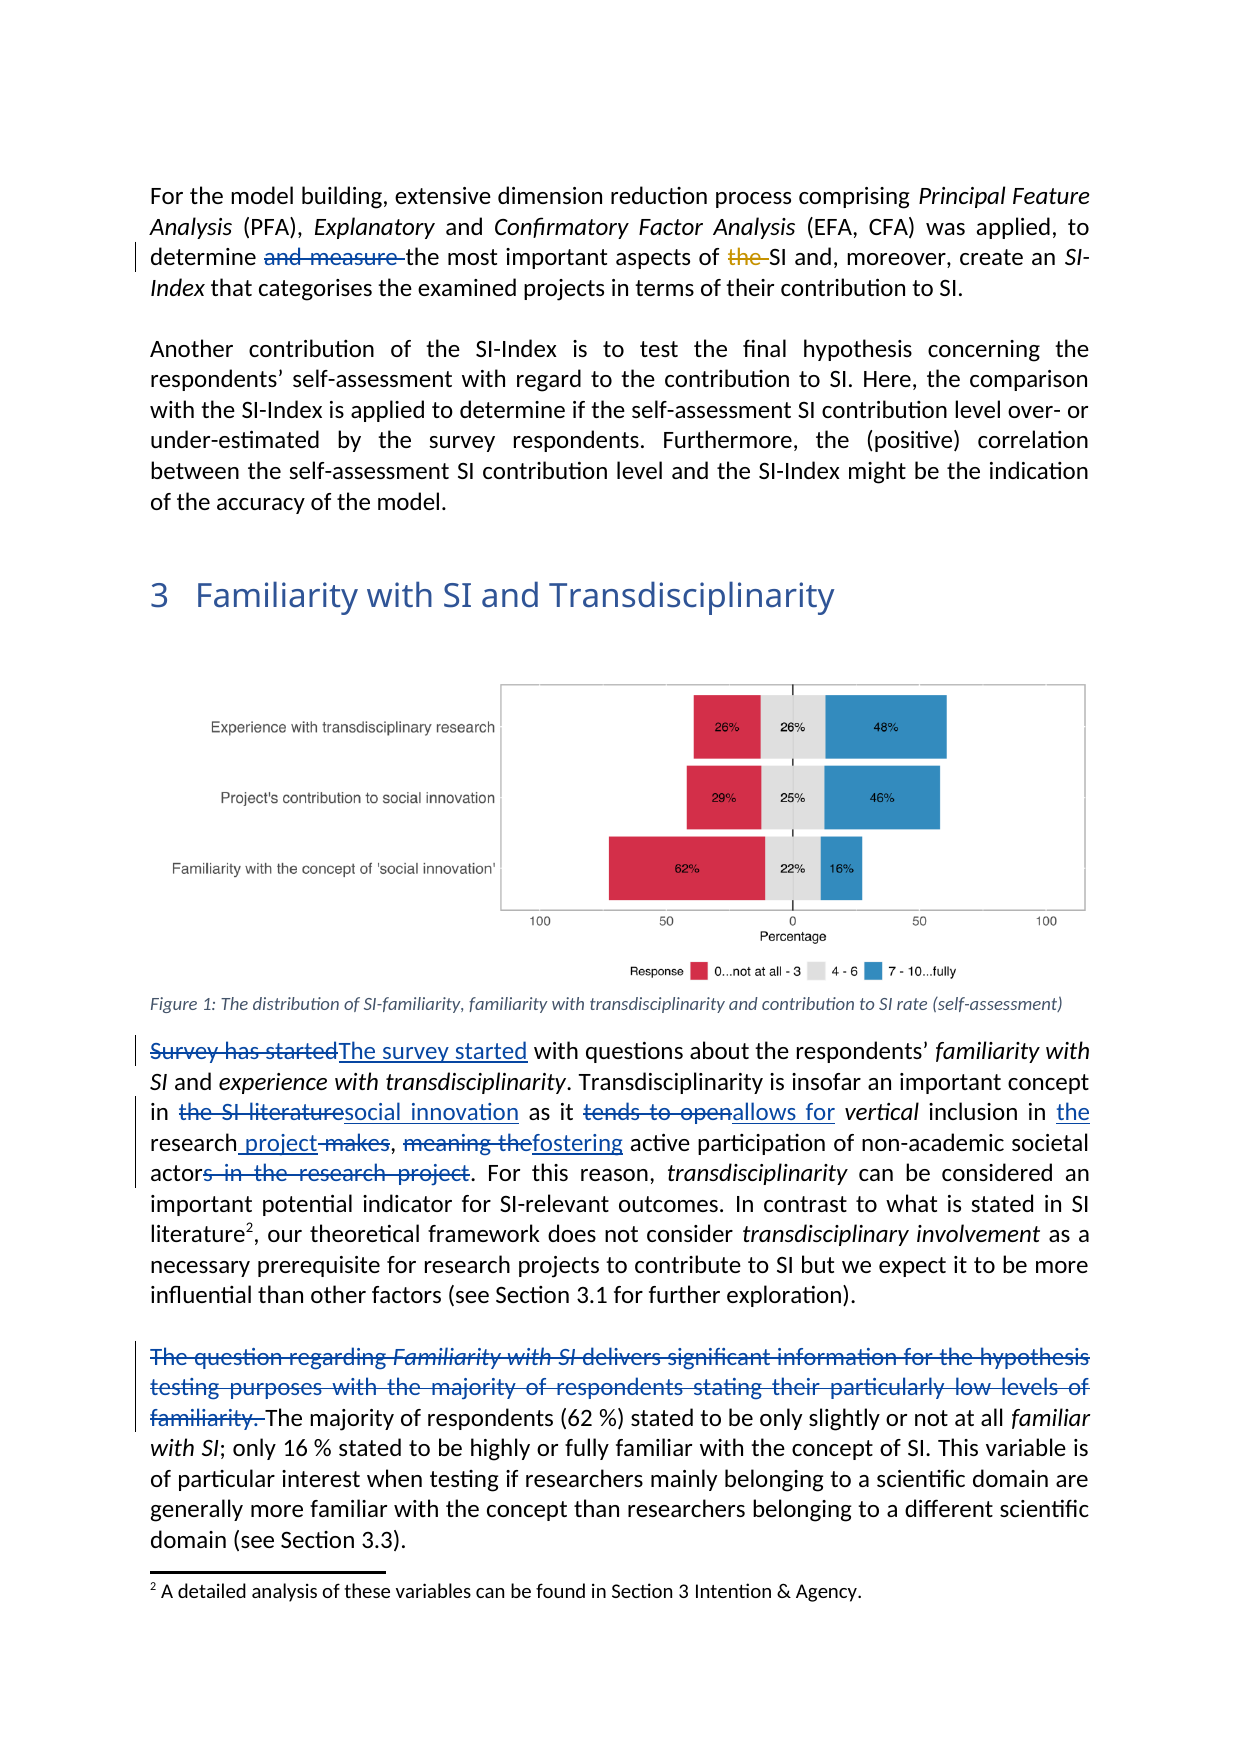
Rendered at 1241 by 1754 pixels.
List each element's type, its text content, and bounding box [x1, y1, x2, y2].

text The majority of respondents (62 %) stated to be only slightly or not at all familiar with SI; only 16 % stated to be highly or fully familiar with the concept of SI. This variable is of particular interest when testing if researchers mainly belonging to a scientific domain are generally more familiar with the concept than researchers belonging to a different scientific domain (see Section 2.2). [150, 1359, 1090, 1388]
picture [150, 678, 1091, 992]
text Another contribution of the SI-Index is to test the final hypothesis concerning the respondents’ self-assessment with regard to the contribution to SI. Here, the comparison with the SI-Index is applied to determine if the self-assessment SI contribution level over- or under-estimated by the survey respondents. Furthermore, the (positive) correlation between the self-assessment SI contribution level and the SI-Index might be the indication of the accuracy of the model. [150, 333, 1090, 516]
text Figure 1: The distribution of SI-familiarity, familiarity with transdisciplinarity and contribution to SI rate (self-assessment) [150, 992, 1090, 1014]
text with questions about the respondents’ familiarity with SI and experience with transdisciplinarity. Transdisciplinarity is insofar an important concept in as it vertical inclusion in research, active participation of non-academic societal actor. For this reason, transdisciplinarity can be considered an important potential indicator for SI-relevant outcomes. In contrast to what is stated in SI literature, our theoretical framework does not consider transdisciplinary involvement as a necessary prerequisite for research projects to contribute to SI but we expect it to be more influential than other factors (see Section 2.1 for further exploration). [150, 1035, 1090, 1310]
text The majority of respondents (62 %) stated to be only slightly or not at all familiar with SI; only 16 % stated to be highly or fully familiar with the concept of SI. This variable is of particular interest when testing if researchers mainly belonging to a scientific domain are generally more familiar with the concept than researchers belonging to a different scientific domain (see Section 2.2). [150, 1389, 1090, 1554]
subtitle Familiarity with SI and Transdisciplinarity [150, 572, 1090, 617]
text For the model building, extensive dimension reduction process comprising Principal Feature Analysis (PFA), Explanatory and Confirmatory Factor Analysis (EFA, CFA) was applied, to determine the most important aspects of SI and, moreover, create an SI-Index that categorises the examined projects in terms of their contribution to SI. [150, 181, 1090, 303]
